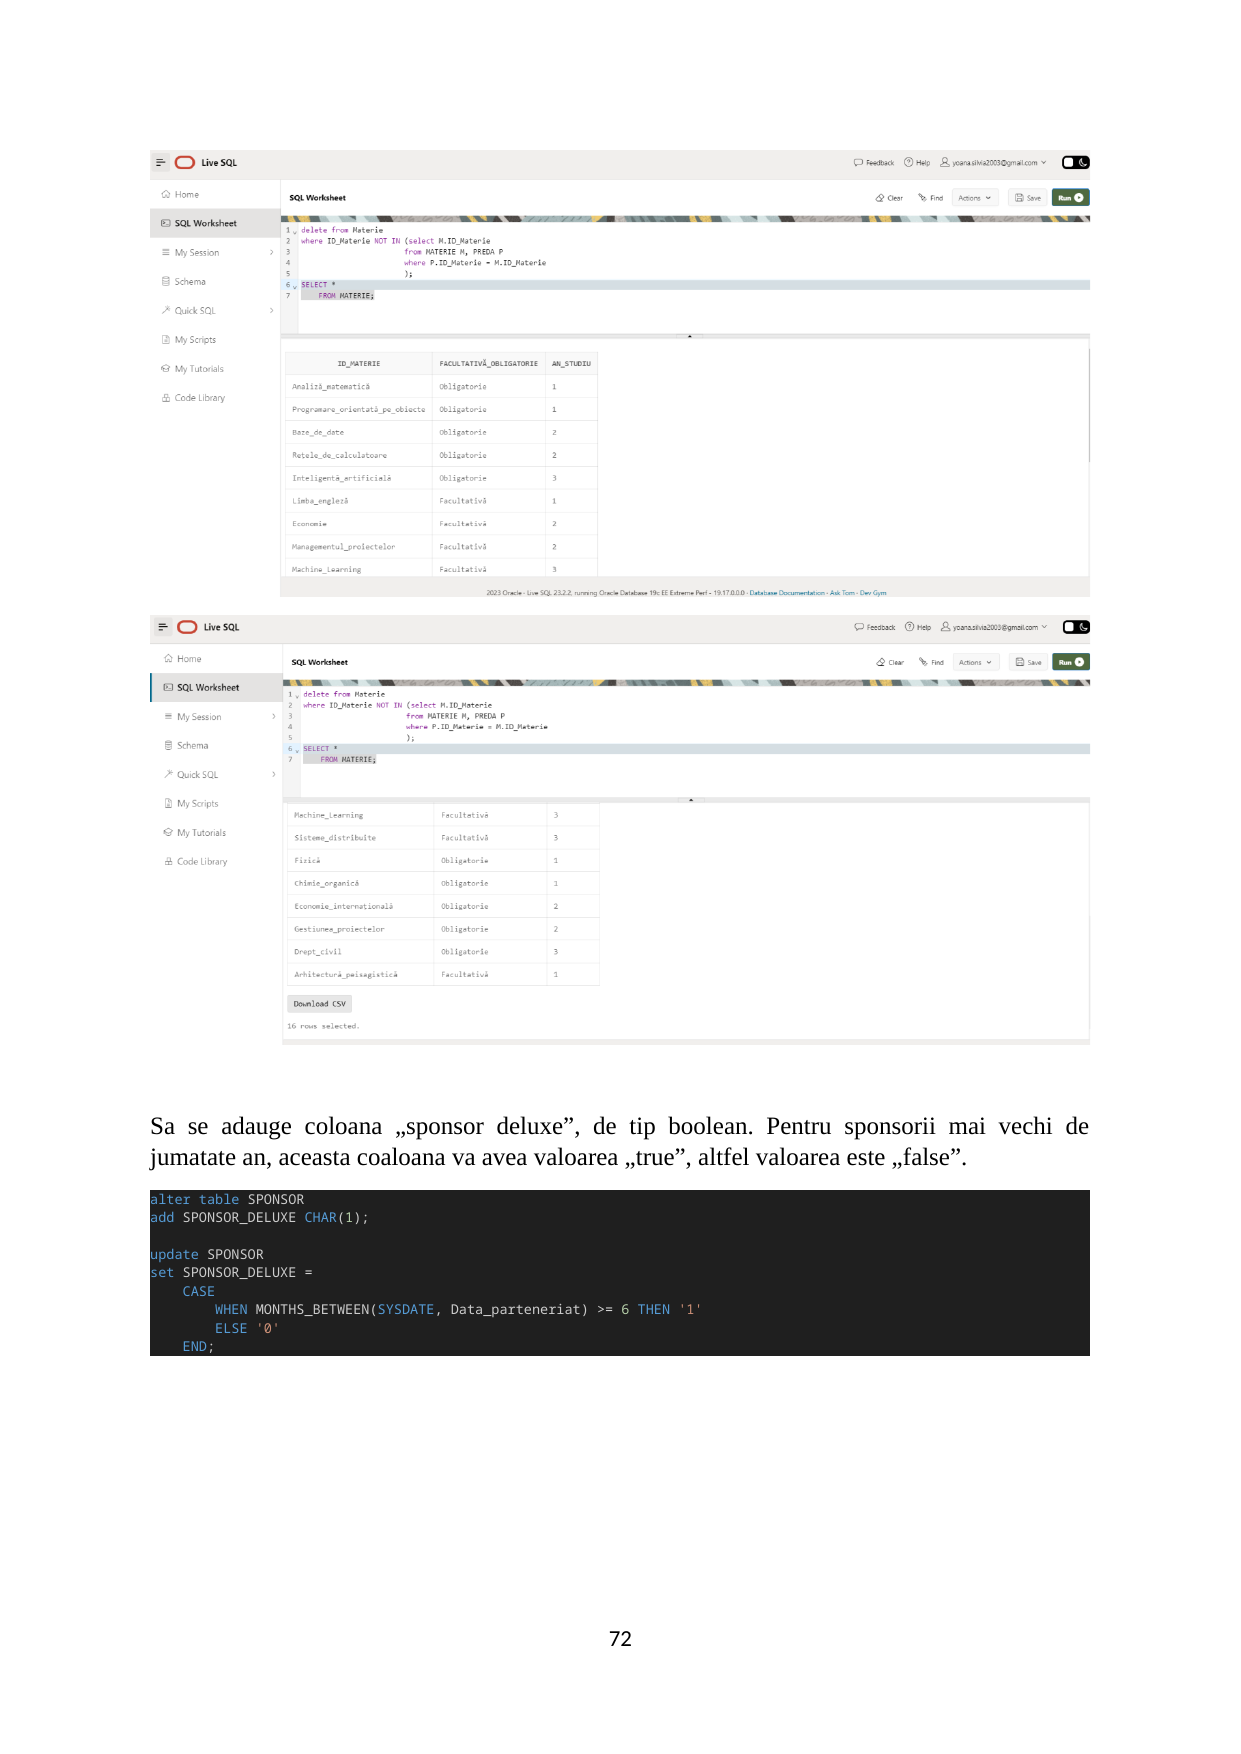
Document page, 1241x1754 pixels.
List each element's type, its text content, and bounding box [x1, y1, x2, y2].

picture [150, 615, 1091, 1045]
text WHEN MONTHS_BETWEEN(SYSDATE, Data_parteneriat) >= 6 THEN '1' [150, 1300, 1090, 1319]
text ELSE '0' [150, 1319, 1090, 1337]
text Sa se adauge coloana „sponsor deluxe”, de tip boolean. Pentru sponsorii mai vechi de jumatate an, aceasta coaloana va avea valoarea „true”, altfel valoarea este „false”. [150, 1111, 1090, 1171]
text alter table SPONSOR [150, 1190, 1090, 1208]
picture [150, 150, 1091, 597]
text END; [150, 1337, 1090, 1356]
text set SPONSOR_DELUXE = [150, 1263, 1090, 1282]
text update SPONSOR [150, 1245, 1090, 1263]
text add SPONSOR_DELUXE CHAR(1); [150, 1208, 1090, 1227]
text CASE [150, 1282, 1090, 1300]
